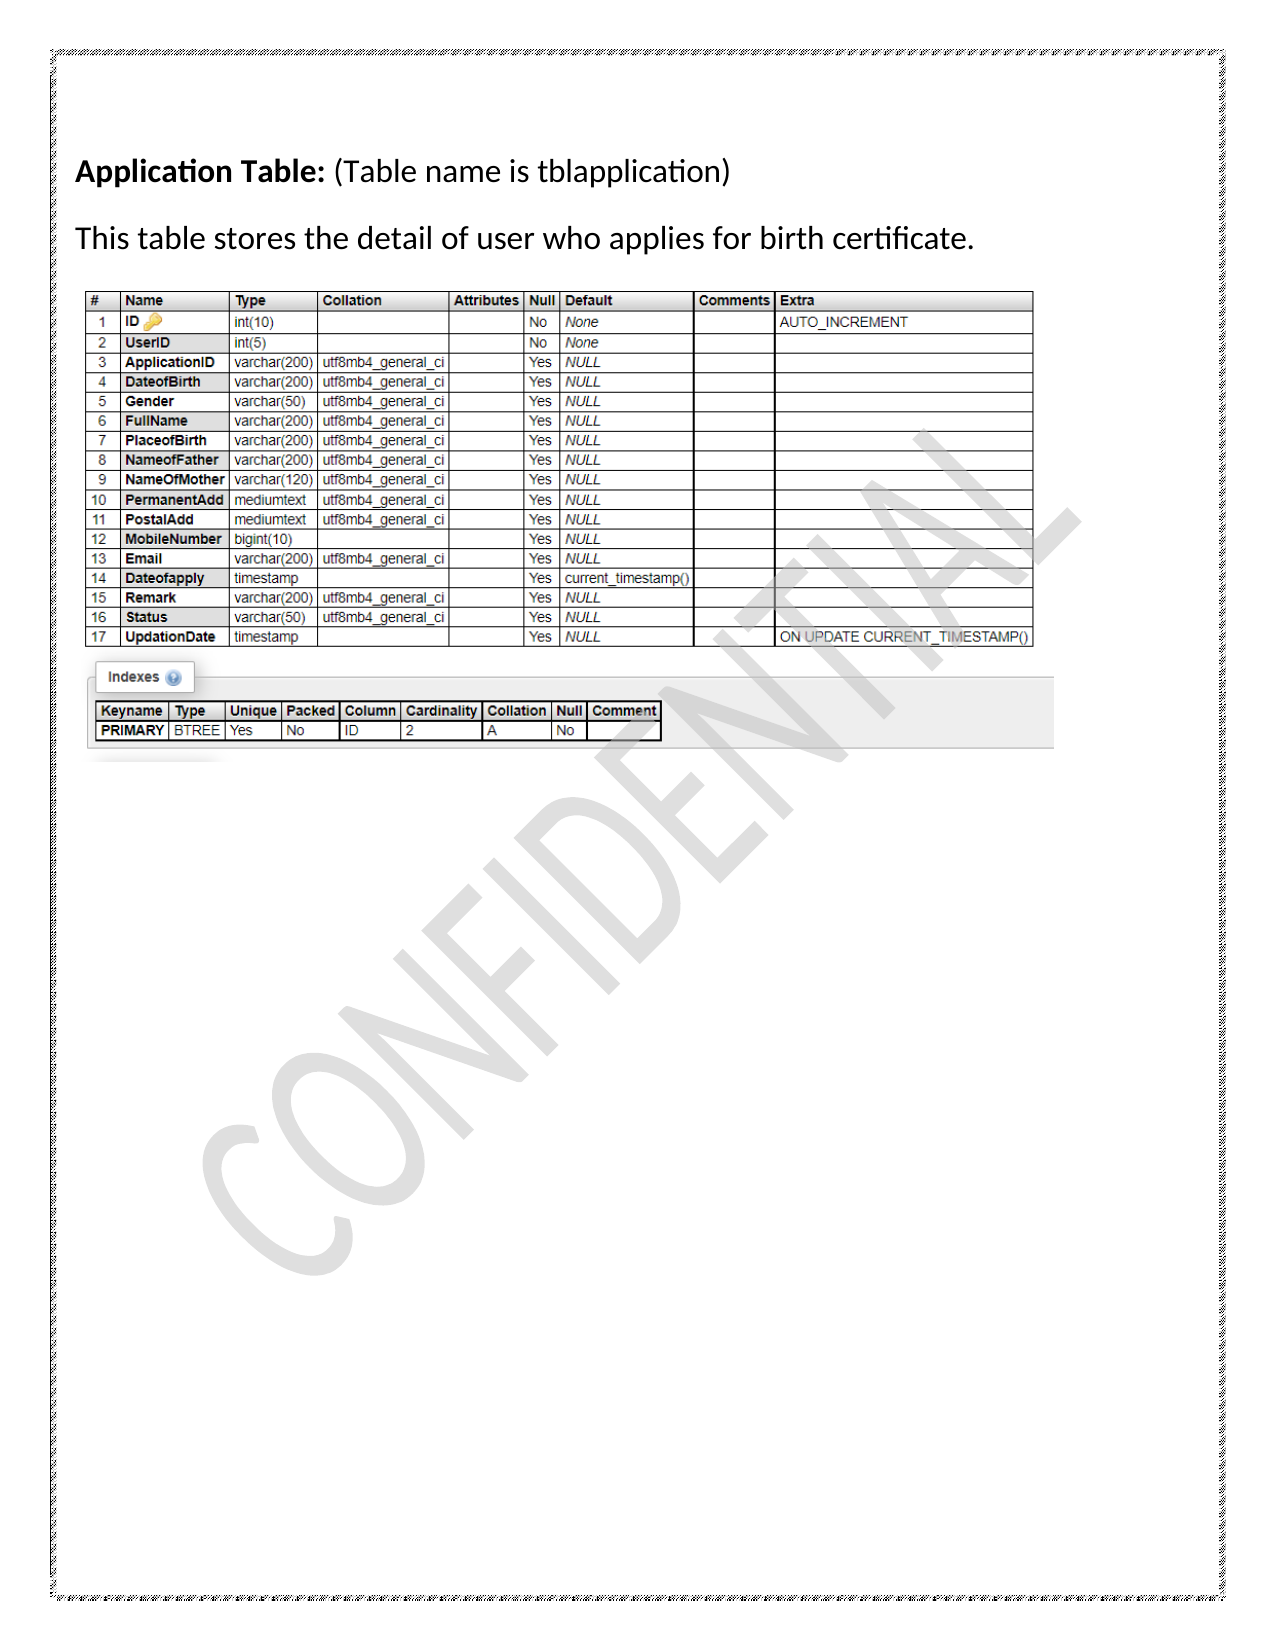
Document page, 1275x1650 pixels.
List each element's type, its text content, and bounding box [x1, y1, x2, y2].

text Application Table: (Table name is tblapplication) [75, 150, 1196, 191]
text This table stores the detail of user who applies for birth certificate. [75, 217, 1196, 258]
picture [50, 49, 1226, 1601]
